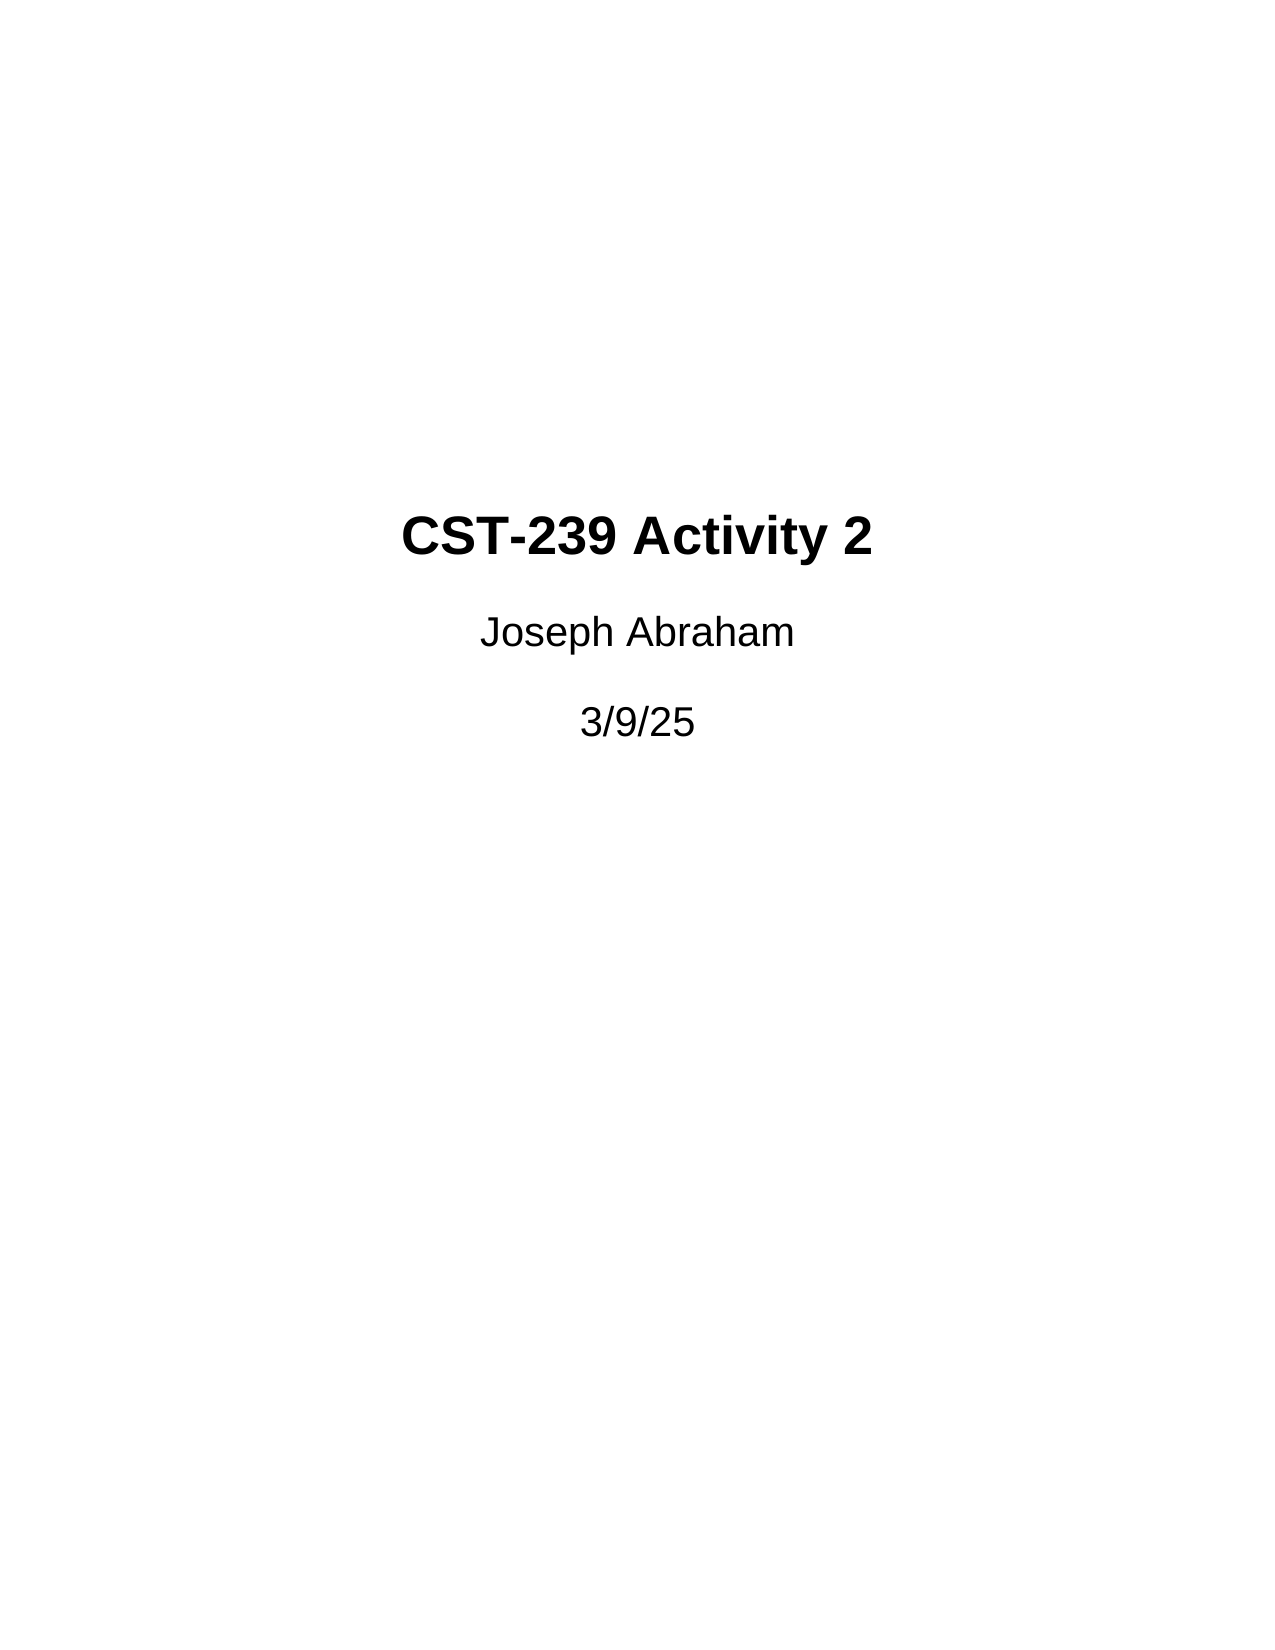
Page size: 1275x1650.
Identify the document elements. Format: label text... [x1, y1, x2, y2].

subtitle CST-239 Activity 2 [150, 503, 1125, 566]
subtitle Joseph Abraham [150, 607, 1125, 655]
subtitle 3/9/25 [150, 697, 1125, 793]
